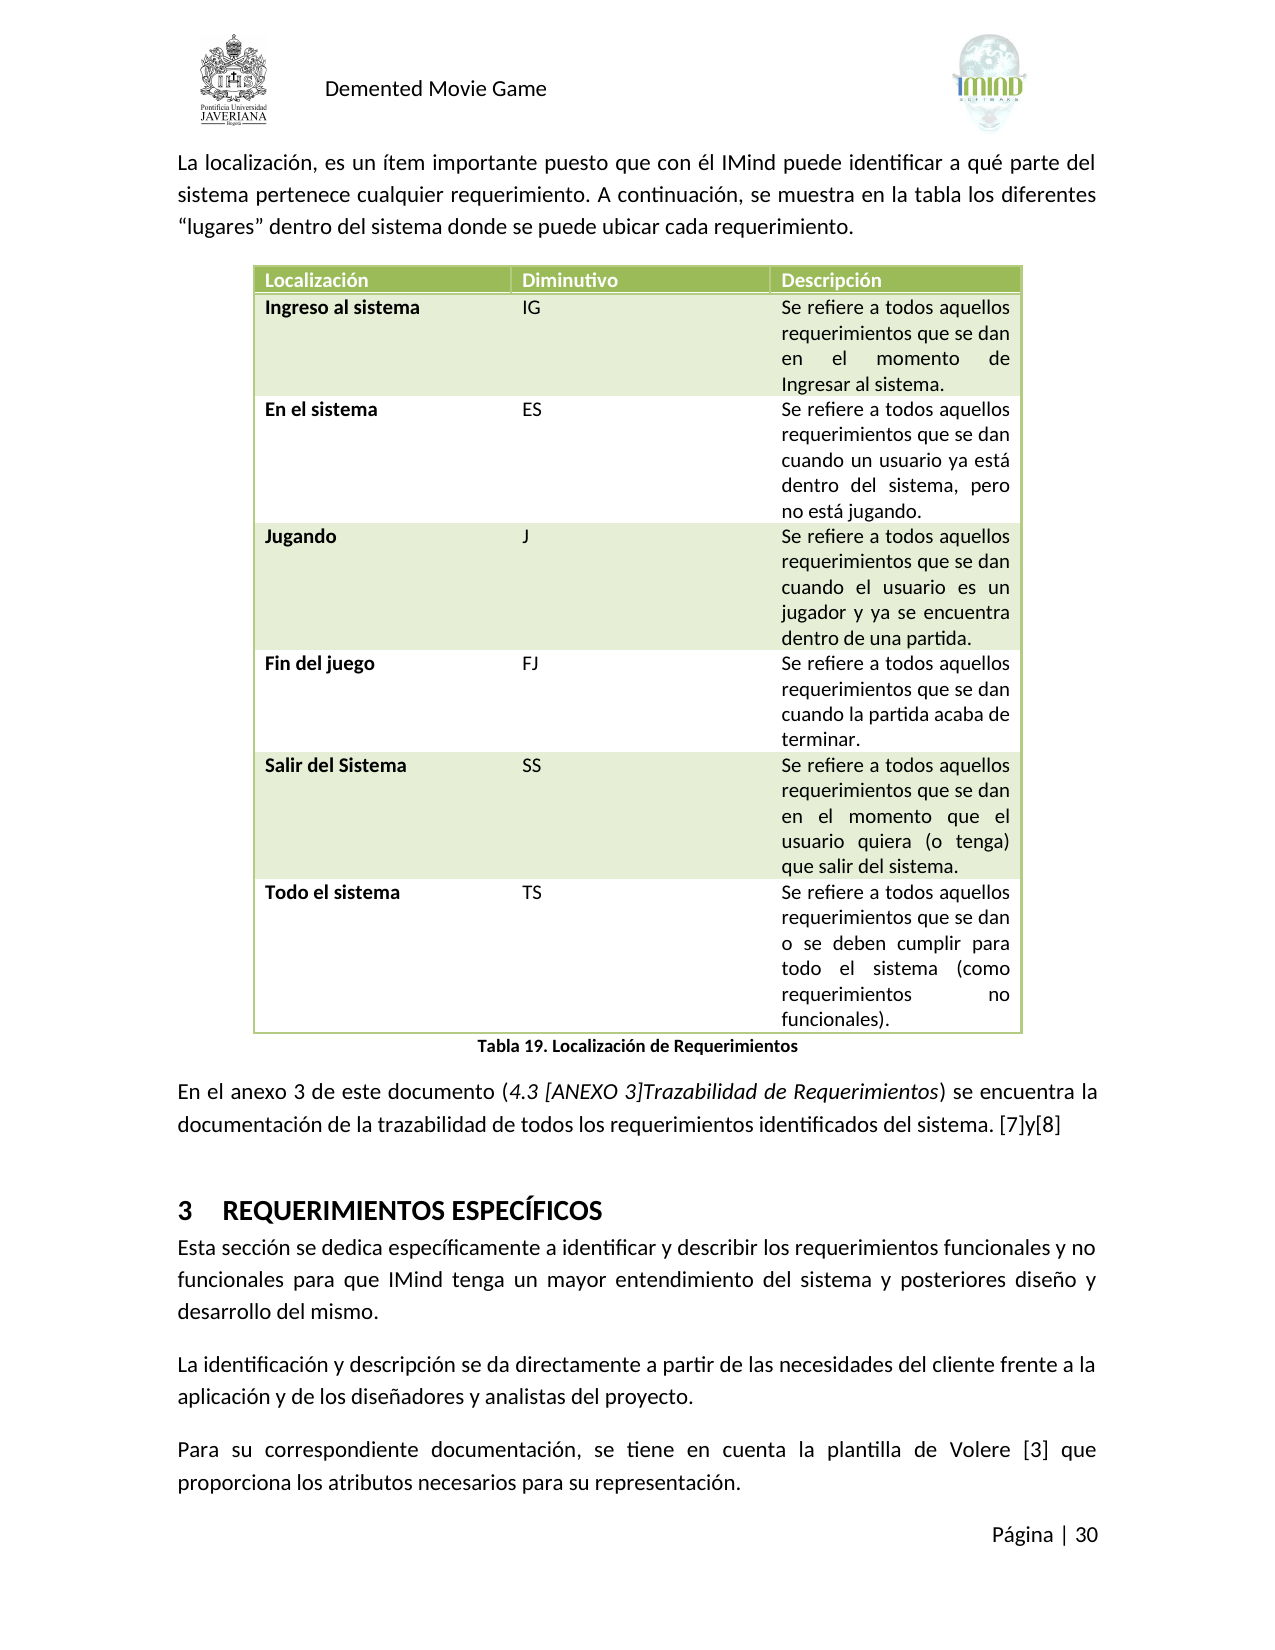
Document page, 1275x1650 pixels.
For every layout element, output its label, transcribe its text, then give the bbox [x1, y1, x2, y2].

table_header Diminutivo [512, 267, 769, 292]
picture [200, 34, 267, 126]
text La identificación y descripción se da directamente a partir de las necesidades del cliente frente a la aplicación y de los diseñadores y analistas del proyecto. [177, 1350, 1098, 1410]
text Esta sección se dedica específicamente a identificar y describir los requerimientos funcionales y no funcionales para que IMind tenga un mayor entendimiento del sistema y posteriores diseño y desarrollo del mismo. [177, 1233, 1098, 1325]
table_cell J [511, 523, 770, 650]
table_cell Se refiere a todos aquellos requerimientos que se dan cuando el usuario es un jugador y ya se encuentra dentro de una partida. [770, 523, 1020, 650]
table_cell Salir del Sistema [255, 752, 511, 879]
table_cell Se refiere a todos aquellos requerimientos que se dan cuando un usuario ya está dentro del sistema, pero no está jugando. [770, 396, 1020, 523]
table_cell En el sistema [255, 396, 511, 523]
text Para su correspondiente documentación, se tiene en cuenta la plantilla de Volere [3] que proporciona los atributos necesarios para su representación. [177, 1435, 1098, 1496]
picture [951, 34, 1033, 138]
table_cell Se refiere a todos aquellos requerimientos que se dan o se deben cumplir para todo el sistema (como requerimientos no funcionales). [770, 879, 1020, 1032]
table_cell Se refiere a todos aquellos requerimientos que se dan en el momento de Ingresar al sistema. [770, 295, 1020, 396]
table_cell Ingreso al sistema [255, 295, 511, 396]
text La localización, es un ítem importante puesto que con él IMind puede identificar a qué parte del sistema pertenece cualquier requerimiento. A continuación, se muestra en la tabla los diferentes “lugares” dentro del sistema donde se puede ubicar cada requerimiento. [177, 148, 1098, 240]
subtitle REQUERIMIENTOS ESPECÍFICOS [177, 1192, 1098, 1227]
table_cell ES [511, 396, 770, 523]
table_cell SS [511, 752, 770, 879]
table_cell IG [511, 295, 770, 396]
table_cell Jugando [255, 523, 511, 650]
table_header Descripción [771, 267, 1020, 292]
table_cell Se refiere a todos aquellos requerimientos que se dan en el momento que el usuario quiera (o tenga) que salir del sistema. [770, 752, 1020, 879]
table_header Localización [255, 267, 510, 292]
table_cell Fin del juego [255, 650, 511, 752]
table_cell FJ [511, 650, 770, 752]
text Tabla 19. Localización de Requerimientos [177, 1034, 1098, 1057]
table_cell Todo el sistema [255, 879, 511, 1032]
table_cell Se refiere a todos aquellos requerimientos que se dan cuando la partida acaba de terminar. [770, 650, 1020, 752]
table_cell TS [511, 879, 770, 1032]
